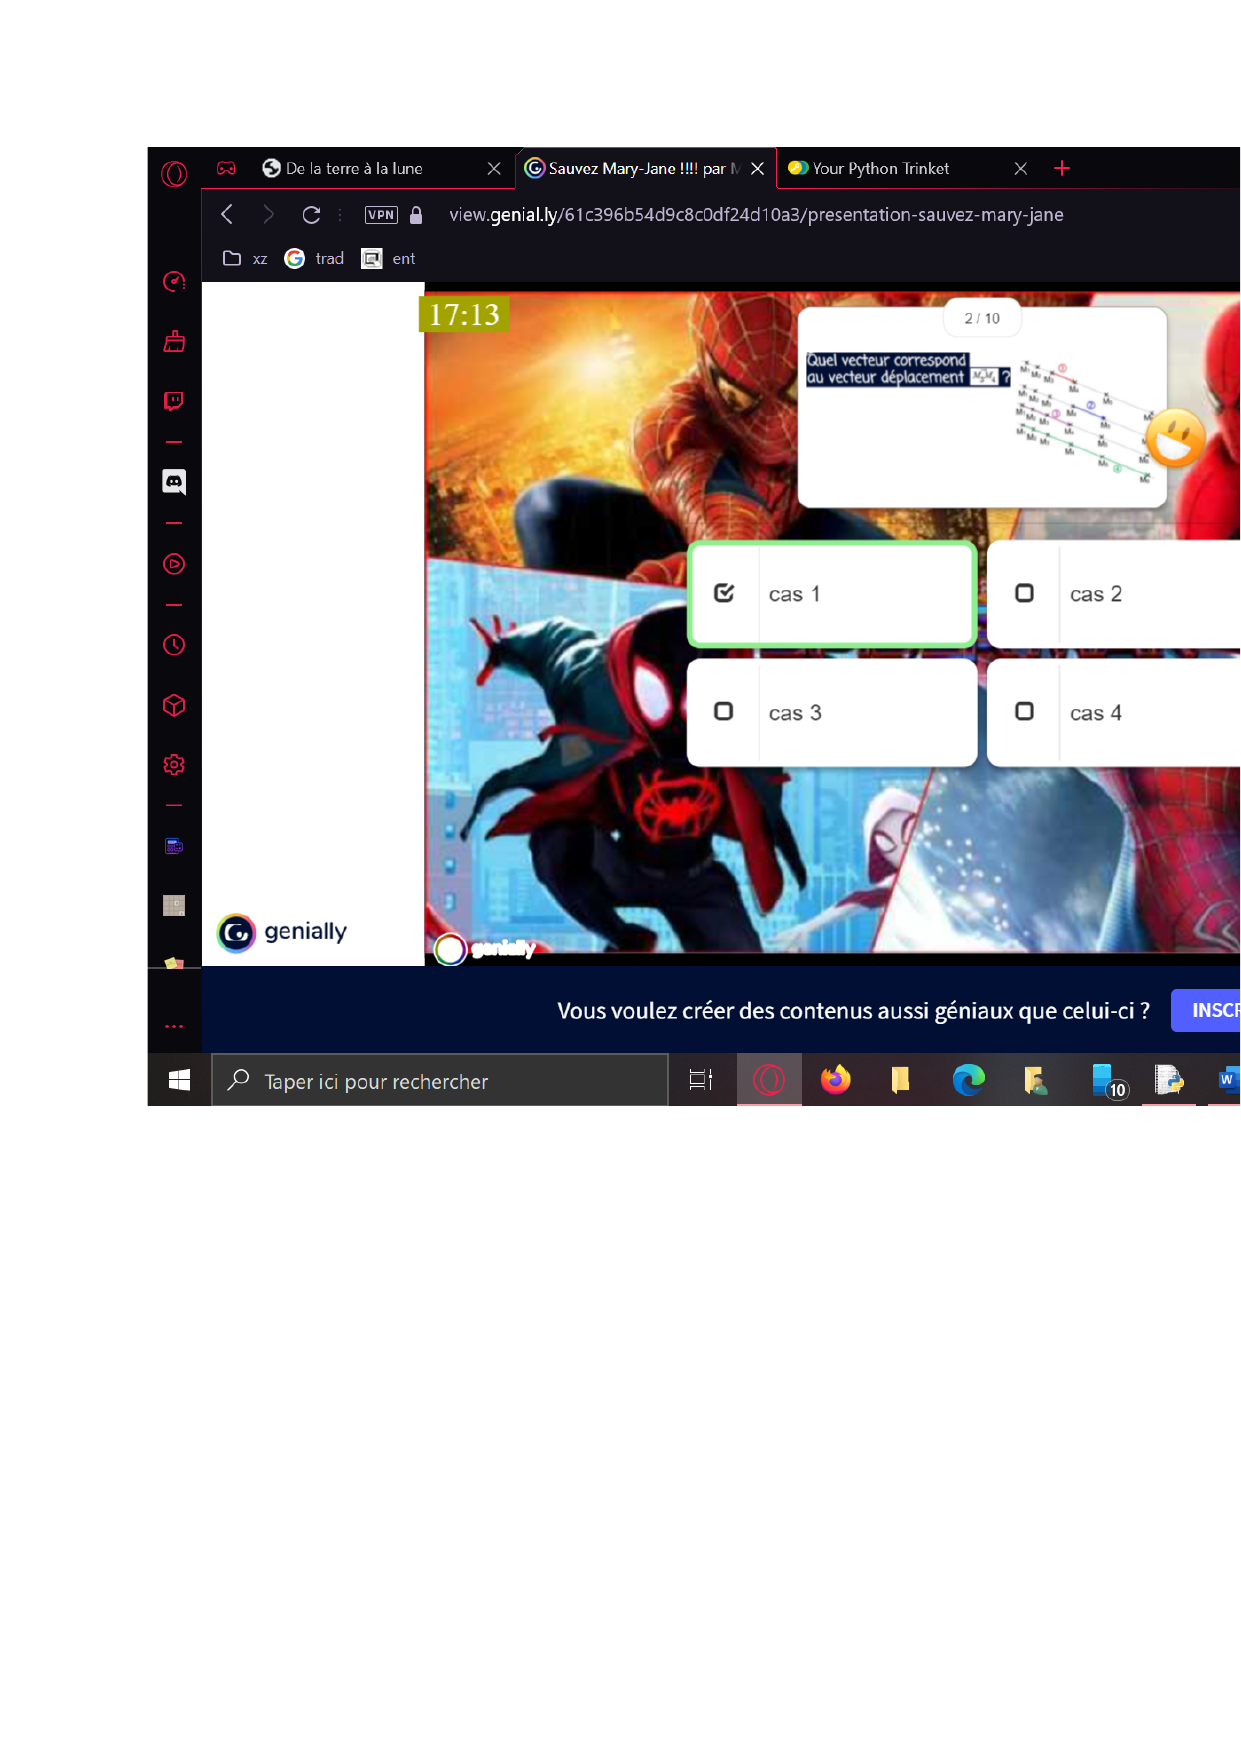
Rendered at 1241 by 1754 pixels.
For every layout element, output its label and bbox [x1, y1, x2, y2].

picture [147, 147, 1241, 1106]
